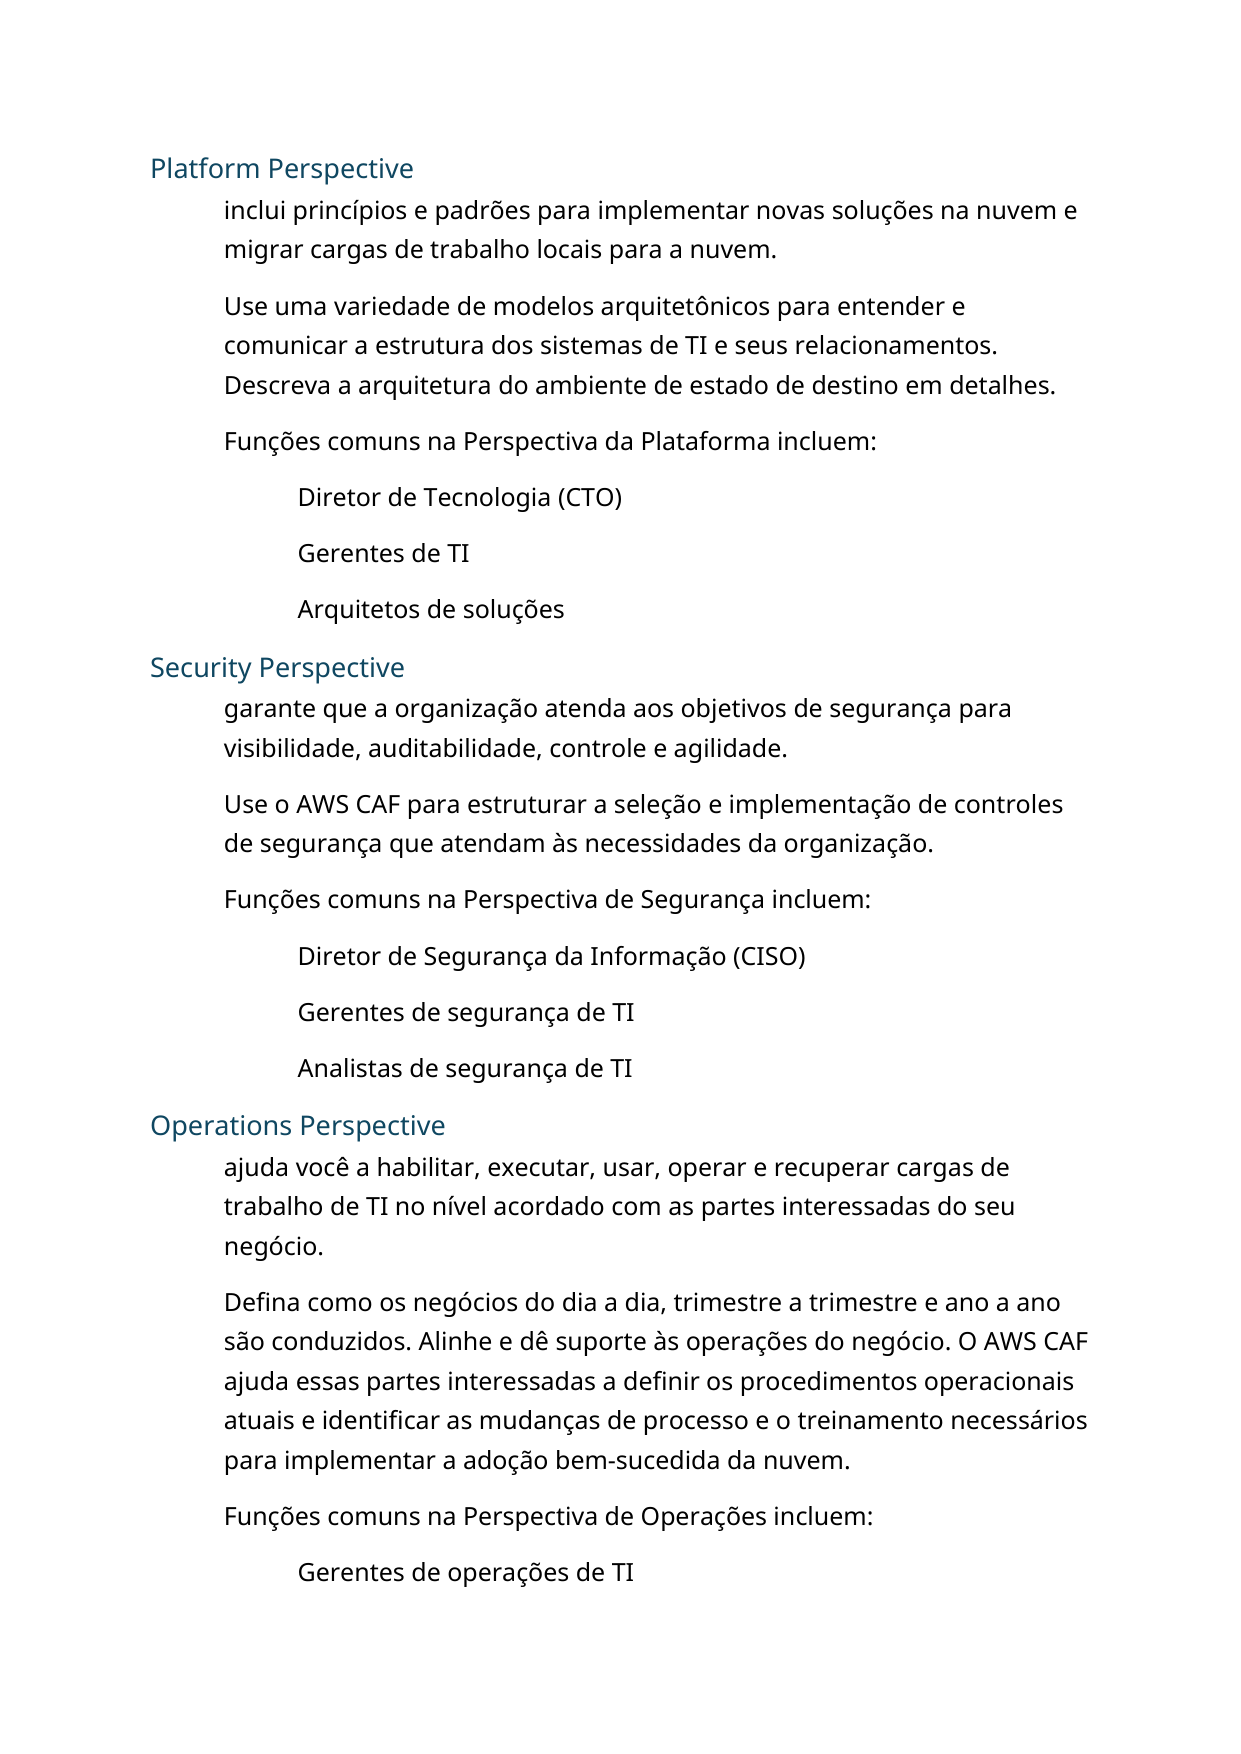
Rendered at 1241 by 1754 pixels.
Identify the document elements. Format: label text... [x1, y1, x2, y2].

text Funções comuns na Perspectiva da Plataforma incluem: [224, 423, 1090, 457]
text inclui princípios e padrões para implementar novas soluções na nuvem e migrar cargas de trabalho locais para a nuvem. [224, 193, 1090, 266]
subtitle Security Perspective [150, 648, 1090, 685]
text Use uma variedade de modelos arquitetônicos para entender e comunicar a estrutura dos sistemas de TI e seus relacionamentos. Descreva a arquitetura do ambiente de estado de destino em detalhes. [224, 288, 1090, 401]
text Analistas de segurança de TI [297, 1050, 1090, 1084]
text Defina como os negócios do dia a dia, trimestre a trimestre e ano a ano são conduzidos. Alinhe e dê suporte às operações do negócio. O AWS CAF ajuda essas partes interessadas a definir os procedimentos operacionais atuais e identificar as mudanças de processo e o treinamento necessários para implementar a adoção bem-sucedida da nuvem. [224, 1284, 1090, 1476]
text Funções comuns na Perspectiva de Operações incluem: [224, 1498, 1090, 1532]
subtitle Platform Perspective [150, 150, 1090, 187]
text Gerentes de segurança de TI [297, 994, 1090, 1028]
text Gerentes de operações de TI [297, 1554, 1090, 1589]
text Gerentes de TI [297, 536, 1090, 570]
text Arquitetos de soluções [297, 592, 1090, 626]
text Diretor de Segurança da Informação (CISO) [297, 938, 1090, 972]
text ajuda você a habilitar, executar, usar, operar e recuperar cargas de trabalho de TI no nível acordado com as partes interessadas do seu negócio. [224, 1149, 1090, 1262]
text Funções comuns na Perspectiva de Segurança incluem: [224, 882, 1090, 916]
text Diretor de Tecnologia (CTO) [297, 479, 1090, 514]
text garante que a organização atenda aos objetivos de segurança para visibilidade, auditabilidade, controle e agilidade. [224, 691, 1090, 764]
text Use o AWS CAF para estruturar a seleção e implementação de controles de segurança que atendam às necessidades da organização. [224, 786, 1090, 860]
subtitle Operations Perspective [150, 1107, 1090, 1143]
